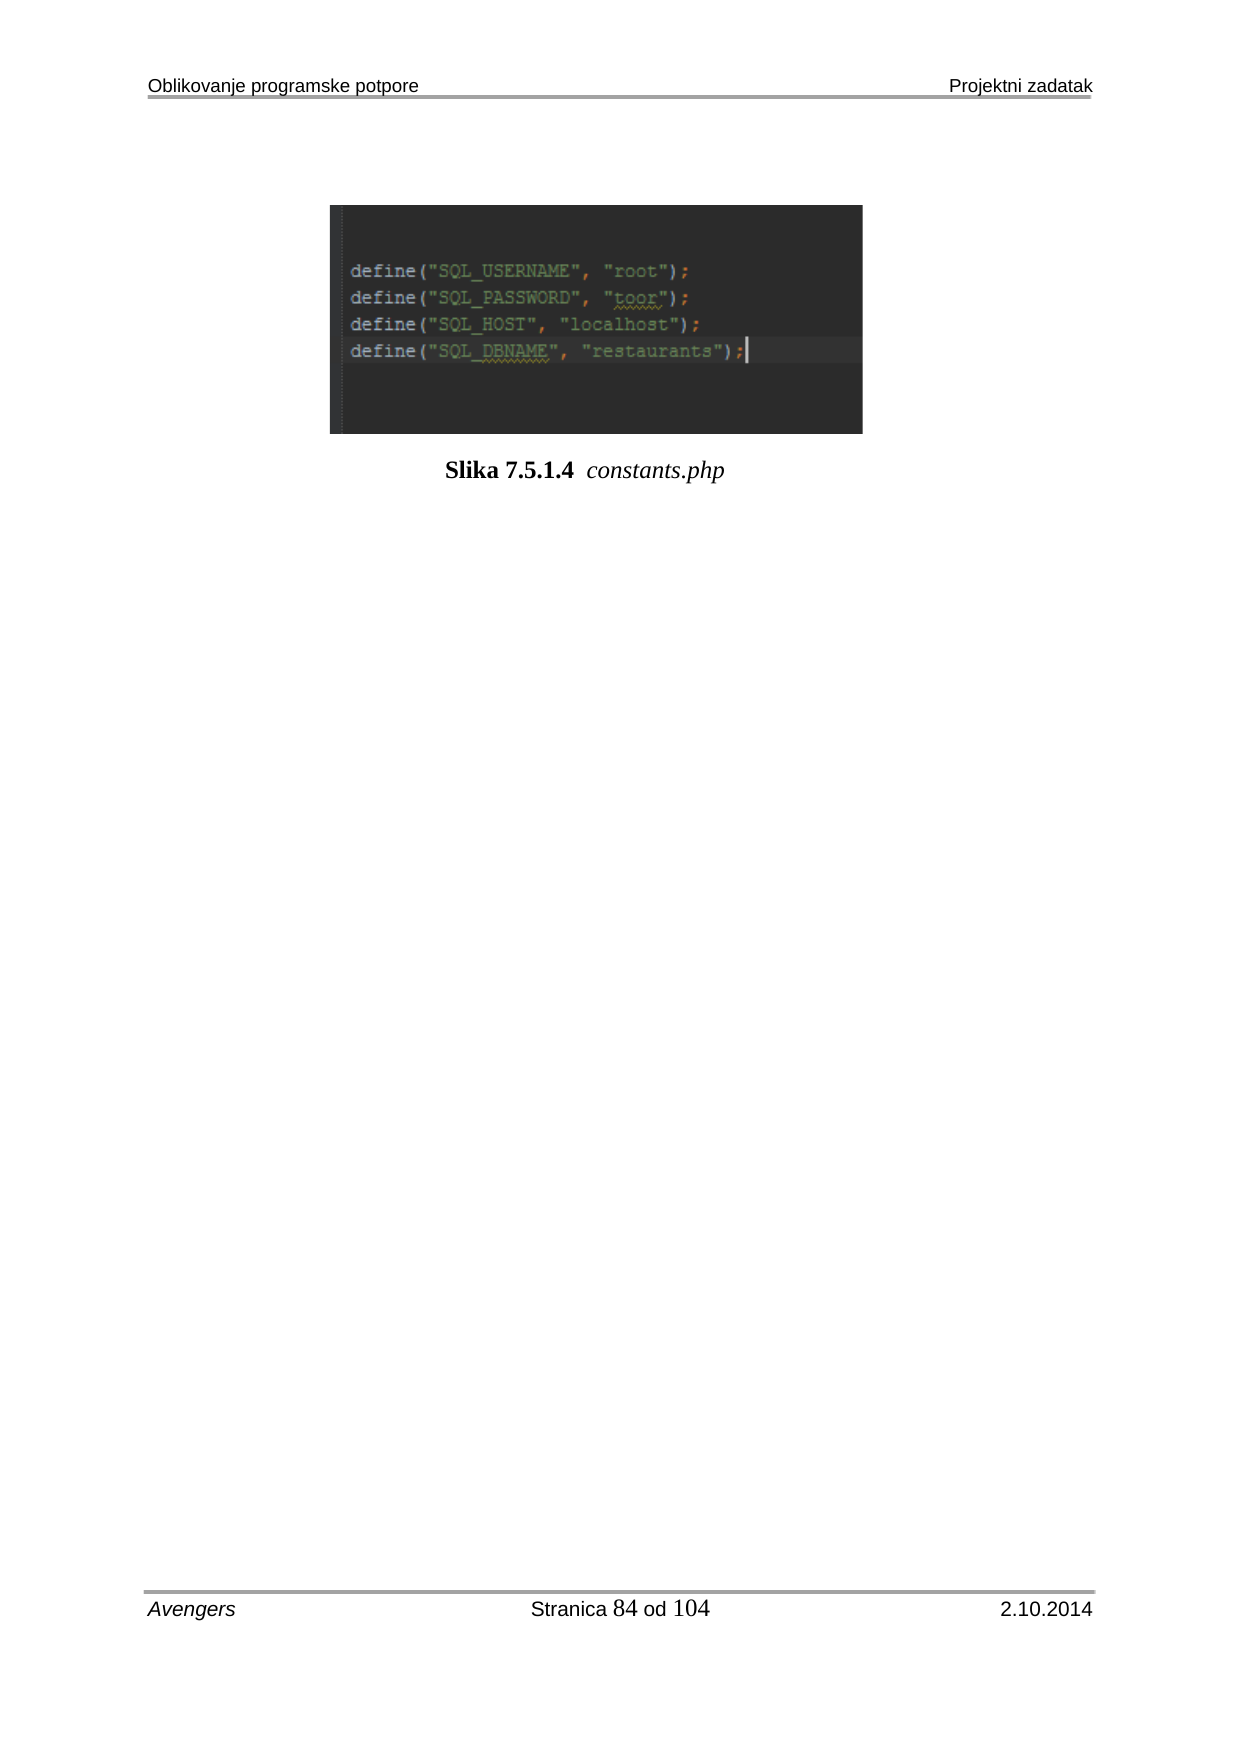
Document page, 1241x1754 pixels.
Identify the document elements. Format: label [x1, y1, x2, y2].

picture [329, 205, 863, 434]
picture [147, 95, 1092, 99]
picture [143, 1590, 1096, 1594]
